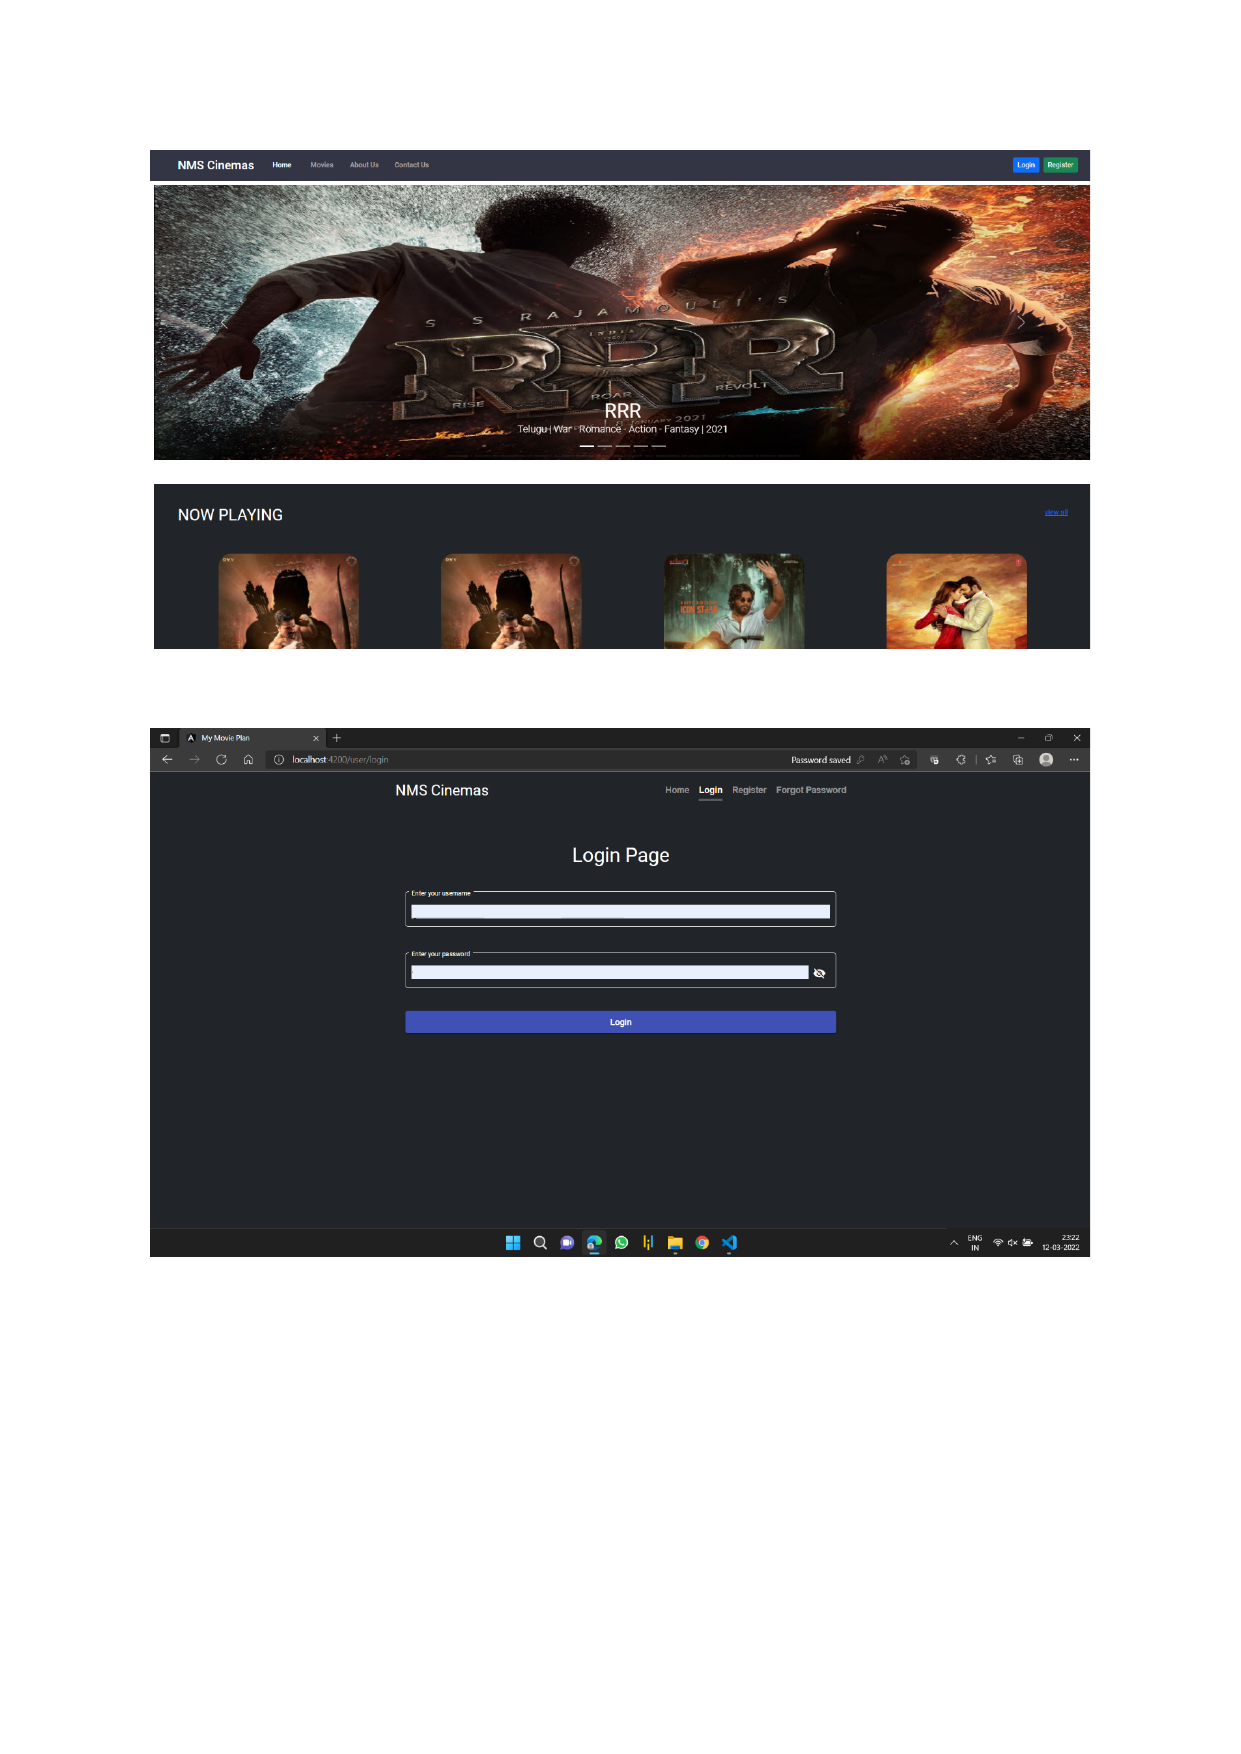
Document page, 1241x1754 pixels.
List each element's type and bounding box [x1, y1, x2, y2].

picture [150, 728, 1091, 1257]
picture [150, 150, 1091, 649]
